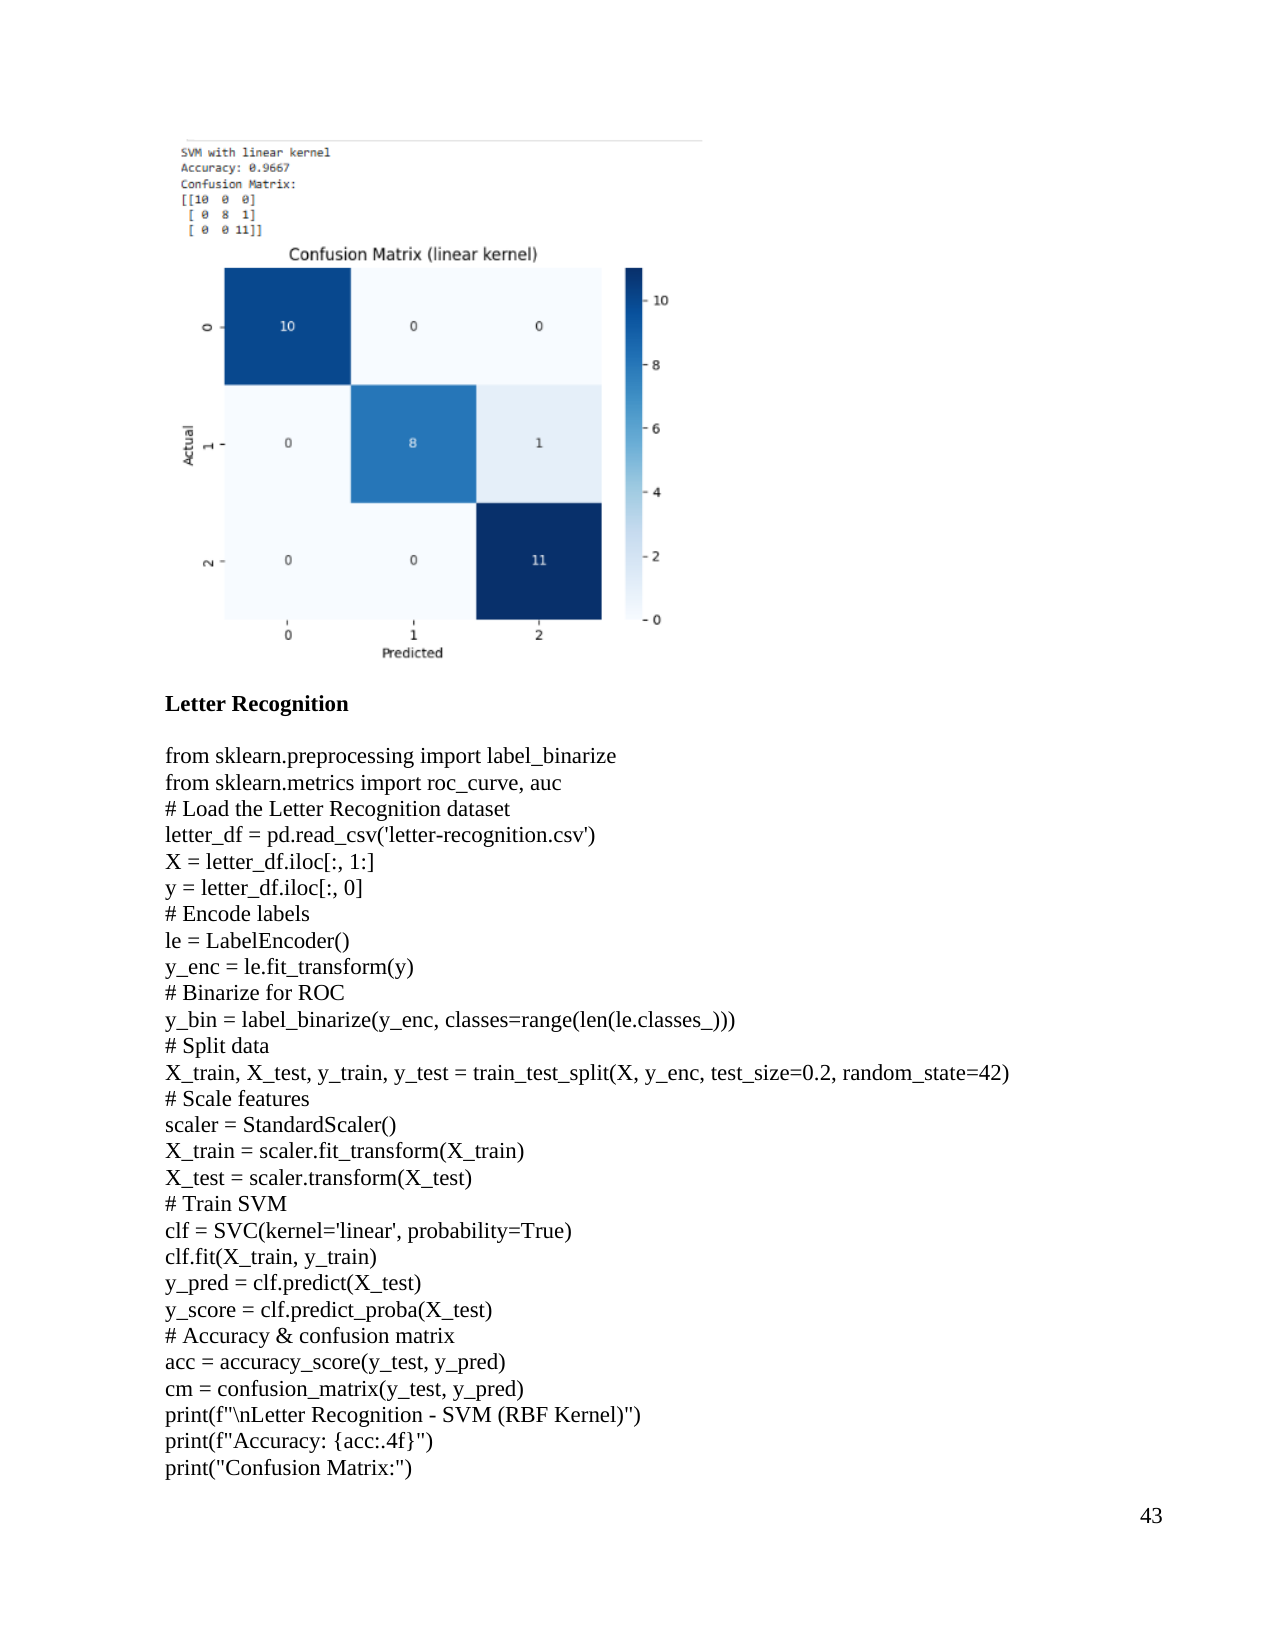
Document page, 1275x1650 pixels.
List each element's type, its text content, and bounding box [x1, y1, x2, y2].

text from sklearn.metrics import roc_curve, auc [165, 769, 1162, 795]
text # Encode labels [165, 900, 1162, 927]
text letter_df = pd.read_csv('letter-recognition.csv') [165, 821, 1162, 848]
text print(f"Accuracy: {acc:.4f}") [165, 1427, 1162, 1454]
text Letter Recognition [165, 689, 1162, 716]
text y_score = clf.predict_proba(X_test) [165, 1296, 1162, 1322]
text scaler = StandardScaler() [165, 1111, 1162, 1138]
text y_enc = le.fit_transform(y) [165, 953, 1162, 979]
text print(f"\nLetter Recognition - SVM (RBF Kernel)") [165, 1401, 1162, 1427]
text clf = SVC(kernel='linear', probability=True) [165, 1217, 1162, 1243]
text # Load the Letter Recognition dataset [165, 795, 1162, 821]
text X_train, X_test, y_train, y_test = train_test_split(X, y_enc, test_size=0.2, random_state=42) [165, 1058, 1162, 1085]
text cm = confusion_matrix(y_test, y_pred) [165, 1375, 1162, 1401]
text # Split data [165, 1032, 1162, 1058]
text y_pred = clf.predict(X_test) [165, 1269, 1162, 1296]
text # Scale features [165, 1085, 1162, 1111]
text y_bin = label_binarize(y_enc, classes=range(len(le.classes_))) [165, 1006, 1162, 1032]
text # Train SVM [165, 1190, 1162, 1217]
text # Binarize for ROC [165, 979, 1162, 1006]
text X_test = scaler.transform(X_test) [165, 1164, 1162, 1190]
text X = letter_df.iloc[:, 1:] [165, 848, 1162, 874]
text # Accuracy & confusion matrix [165, 1322, 1162, 1348]
text y = letter_df.iloc[:, 0] [165, 874, 1162, 900]
picture [165, 139, 703, 664]
text print("Confusion Matrix:") [165, 1454, 1162, 1480]
text X_train = scaler.fit_transform(X_train) [165, 1138, 1162, 1164]
text acc = accuracy_score(y_test, y_pred) [165, 1348, 1162, 1375]
text clf.fit(X_train, y_train) [165, 1243, 1162, 1269]
text from sklearn.preprocessing import label_binarize [165, 742, 1162, 769]
text le = LabelEncoder() [165, 927, 1162, 953]
